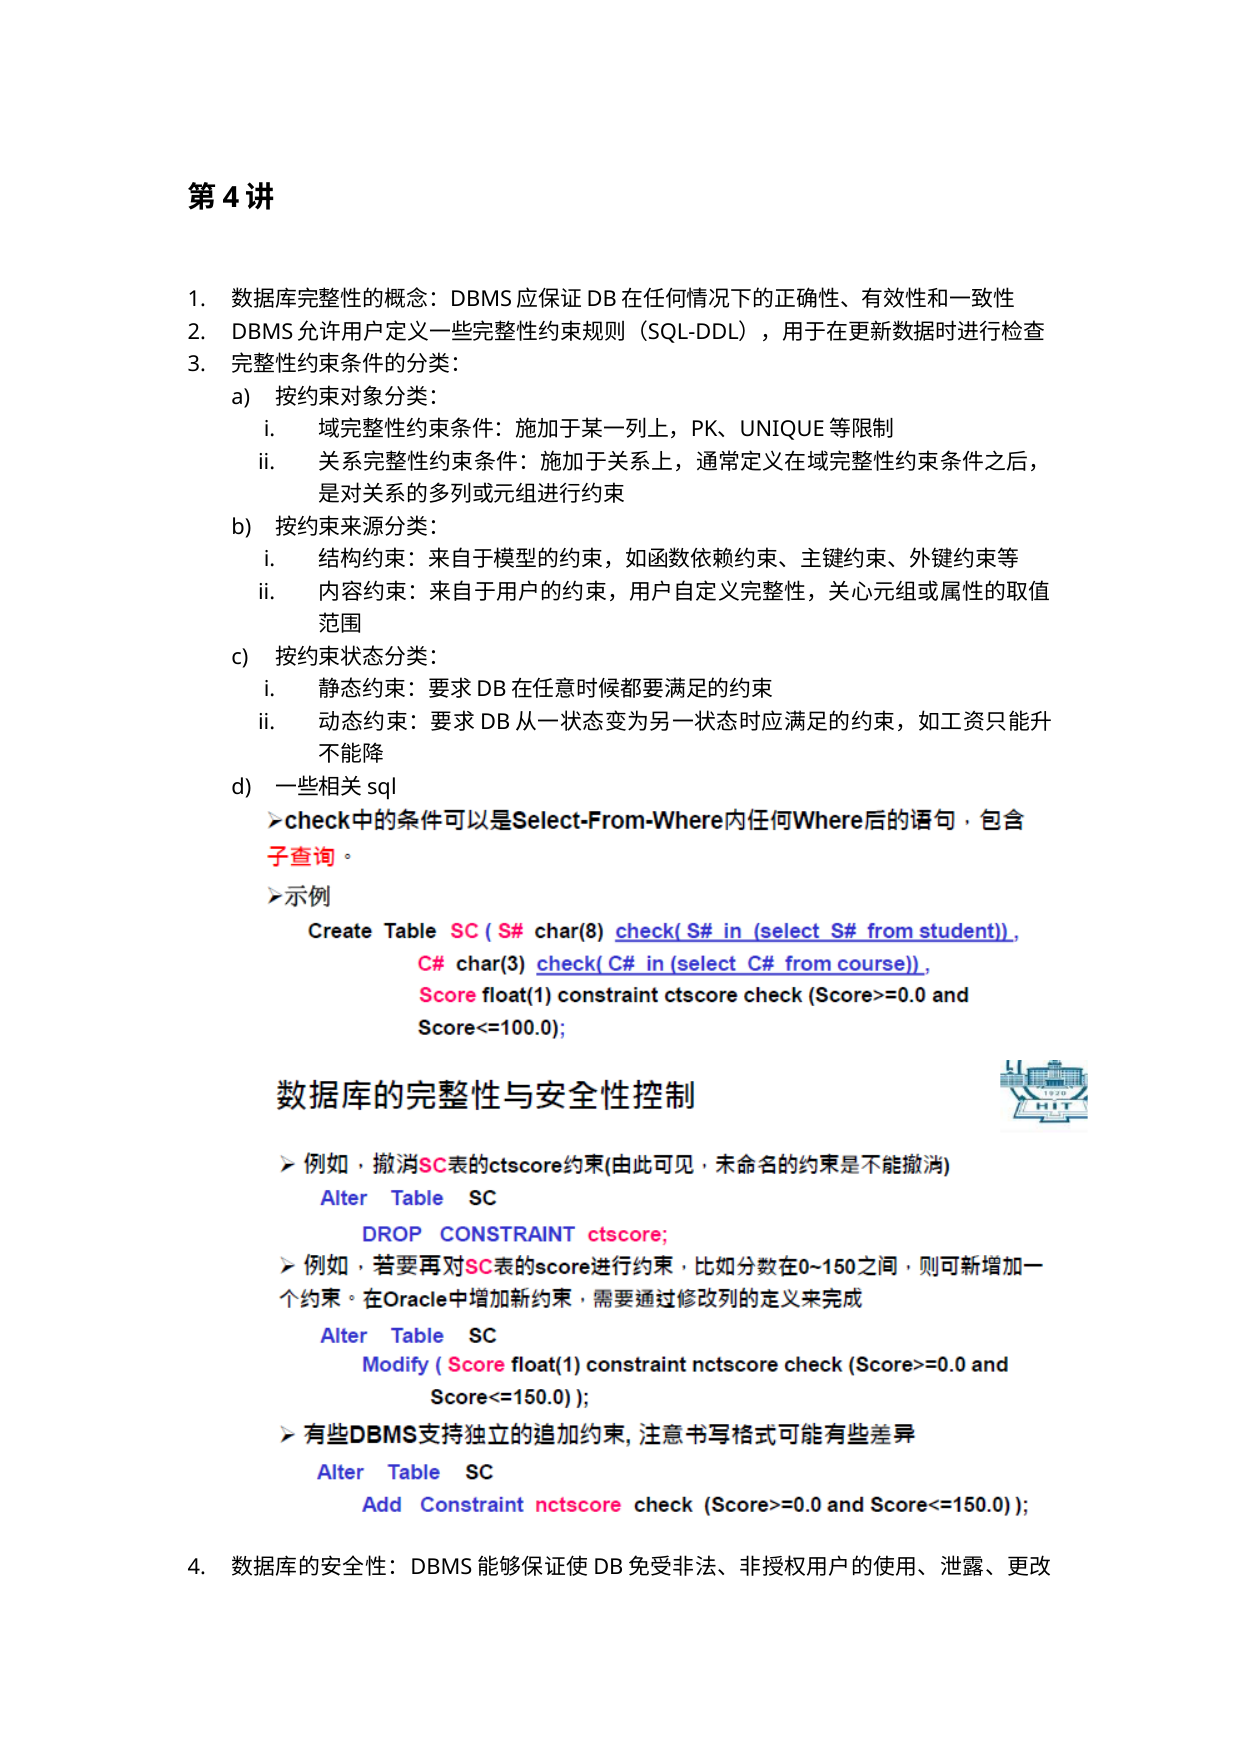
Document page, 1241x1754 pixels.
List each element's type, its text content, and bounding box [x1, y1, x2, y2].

picture [231, 800, 1060, 1055]
list 动态约束：要求DB从一状态变为另一状态时应满足的约束，如工资只能升不能降 [275, 703, 1053, 768]
list 内容约束：来自于用户的约束，用户自定义完整性，关心元组或属性的取值范围 [275, 573, 1053, 638]
list 按约束对象分类： [231, 378, 1053, 411]
picture [231, 1060, 1088, 1537]
list 关系完整性约束条件：施加于关系上，通常定义在域完整性约束条件之后，是对关系的多列或元组进行约束 [275, 443, 1053, 508]
list DBMS允许用户定义一些完整性约束规则（SQL-DDL），用于在更新数据时进行检查 [187, 313, 1053, 346]
subtitle 第4讲 [187, 162, 1053, 227]
list 按约束来源分类： [231, 508, 1053, 541]
list 数据库完整性的概念：DBMS应保证DB在任何情况下的正确性、有效性和一致性 [187, 281, 1053, 313]
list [187, 1548, 1053, 1581]
list 静态约束：要求DB在任意时候都要满足的约束 [275, 671, 1053, 703]
list 按约束状态分类： [231, 638, 1053, 671]
list 域完整性约束条件：施加于某一列上，PK、UNIQUE等限制 [275, 411, 1053, 443]
list 一些相关sql [231, 768, 1053, 800]
list 结构约束：来自于模型的约束，如函数依赖约束、主键约束、外键约束等 [275, 541, 1053, 573]
list 完整性约束条件的分类： [187, 346, 1053, 378]
